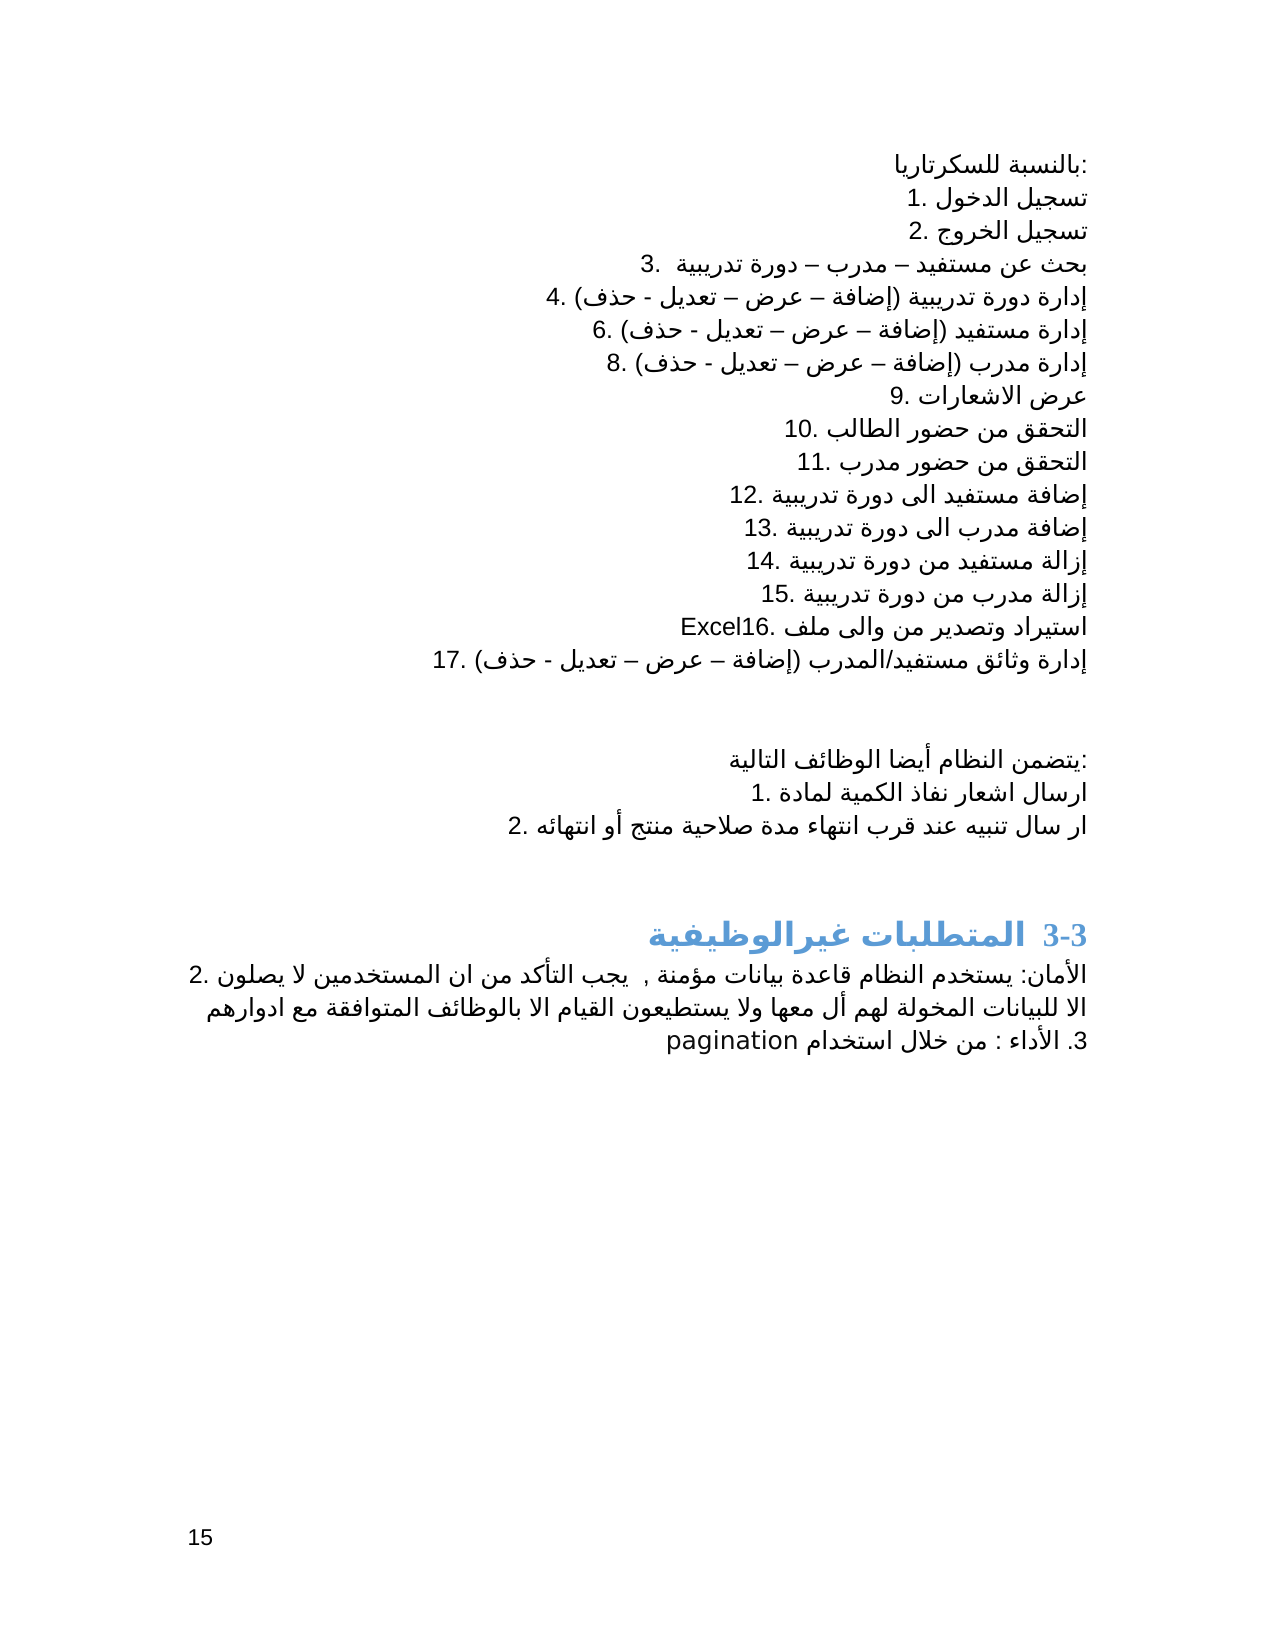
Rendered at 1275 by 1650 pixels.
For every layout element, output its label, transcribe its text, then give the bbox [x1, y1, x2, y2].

text 11. التحقق من حضور مدرب [187, 447, 1087, 476]
text 3. بحث عن مستفيد – مدرب – دورة تدريبية [187, 249, 1087, 278]
text 3. الأداء : من خلال استخدام pagination [187, 1026, 1087, 1055]
text 2. الأمان: يستخدم النظام قاعدة بيانات مؤمنة , يجب التأكد من ان المستخدمين لا يصلون الا للبيانات المخولة لهم أل معها ولا يستطيعون القيام الا بالوظائف المتوافقة مع ادوارهم [187, 959, 1087, 1021]
text 15. إزالة مدرب من دورة تدريبية [187, 579, 1087, 608]
text يتضمن النظام أيضا الوظائف التالية: [187, 745, 1087, 774]
text 2. تسجيل الخروج [187, 216, 1087, 245]
text 14. إزالة مستفيد من دورة تدريبية [187, 546, 1087, 575]
text 8. إدارة مدرب (إضافة – عرض – تعديل - حذف) [187, 348, 1087, 377]
text 3-3 المتطلبات غيرالوظيفية [187, 916, 1087, 954]
text 9. عرض الاشعارات [187, 381, 1087, 410]
text 10. التحقق من حضور الطالب [187, 414, 1087, 443]
text Excel16. استيراد وتصدير من والى ملف [187, 612, 1087, 641]
text 6. إدارة مستفيد (إضافة – عرض – تعديل - حذف) [187, 315, 1087, 344]
text 2. ار سال تنبيه عند قرب انتهاء مدة صلاحية منتج أو انتهائه [187, 811, 1087, 840]
text 1. ارسال اشعار نفاذ الكمية لمادة [187, 778, 1087, 807]
text بالنسبة للسكرتاريا: [187, 150, 1087, 179]
text 4. إدارة دورة تدريبية (إضافة – عرض – تعديل - حذف) [187, 282, 1087, 311]
text 13. إضافة مدرب الى دورة تدريبية [187, 513, 1087, 542]
text 17. إدارة وثائق مستفيد/المدرب (إضافة – عرض – تعديل - حذف) [187, 645, 1087, 674]
text 12. إضافة مستفيد الى دورة تدريبية [187, 480, 1087, 509]
text 1. تسجيل الدخول [187, 183, 1087, 212]
